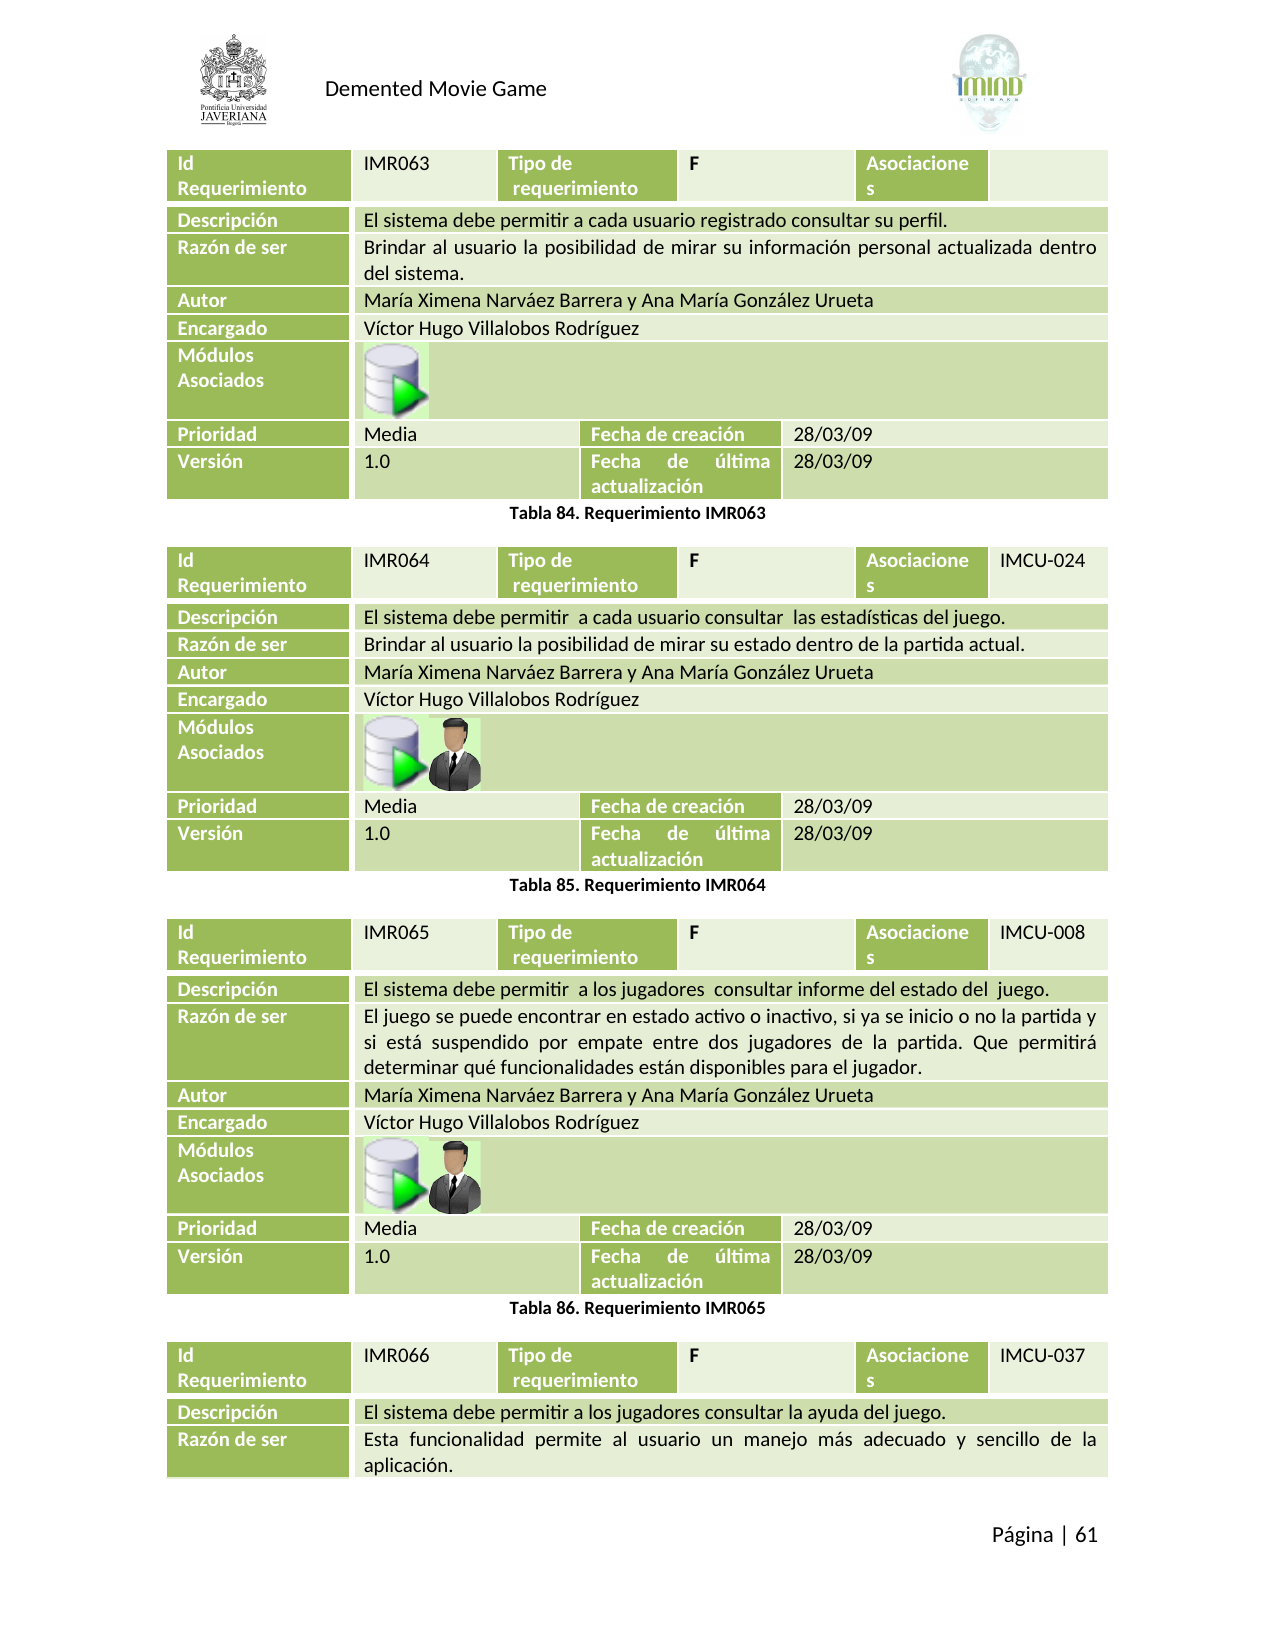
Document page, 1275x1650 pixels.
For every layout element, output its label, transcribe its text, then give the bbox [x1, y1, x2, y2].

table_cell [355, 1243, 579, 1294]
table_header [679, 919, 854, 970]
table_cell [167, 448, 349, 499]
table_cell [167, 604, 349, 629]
text Tabla 85. Requerimiento IMR064 [177, 873, 1098, 896]
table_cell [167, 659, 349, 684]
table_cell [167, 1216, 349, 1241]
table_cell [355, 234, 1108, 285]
picture [951, 34, 1033, 138]
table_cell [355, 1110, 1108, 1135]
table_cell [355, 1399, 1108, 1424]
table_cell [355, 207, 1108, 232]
picture [363, 714, 481, 791]
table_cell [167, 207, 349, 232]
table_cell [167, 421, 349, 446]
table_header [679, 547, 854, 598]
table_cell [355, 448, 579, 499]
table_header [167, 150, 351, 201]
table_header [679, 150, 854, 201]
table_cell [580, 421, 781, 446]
picture [363, 342, 429, 419]
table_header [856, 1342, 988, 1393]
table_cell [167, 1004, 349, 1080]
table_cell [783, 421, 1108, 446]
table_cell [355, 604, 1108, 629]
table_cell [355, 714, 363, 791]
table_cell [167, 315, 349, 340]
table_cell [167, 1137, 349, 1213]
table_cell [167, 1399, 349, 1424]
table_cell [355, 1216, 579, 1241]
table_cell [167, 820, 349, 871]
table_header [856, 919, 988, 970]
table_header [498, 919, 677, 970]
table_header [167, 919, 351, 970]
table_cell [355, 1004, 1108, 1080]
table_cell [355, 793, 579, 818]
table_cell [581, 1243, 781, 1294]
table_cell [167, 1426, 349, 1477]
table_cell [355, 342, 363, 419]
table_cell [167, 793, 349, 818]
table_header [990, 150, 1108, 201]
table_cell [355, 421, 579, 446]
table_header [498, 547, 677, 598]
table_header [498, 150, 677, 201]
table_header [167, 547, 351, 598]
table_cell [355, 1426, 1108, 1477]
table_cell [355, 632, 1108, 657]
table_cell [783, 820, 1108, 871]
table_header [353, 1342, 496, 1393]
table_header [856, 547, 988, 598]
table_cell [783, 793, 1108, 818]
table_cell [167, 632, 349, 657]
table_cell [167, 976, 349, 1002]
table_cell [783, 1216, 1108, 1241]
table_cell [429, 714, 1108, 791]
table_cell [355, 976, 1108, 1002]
picture [200, 34, 267, 126]
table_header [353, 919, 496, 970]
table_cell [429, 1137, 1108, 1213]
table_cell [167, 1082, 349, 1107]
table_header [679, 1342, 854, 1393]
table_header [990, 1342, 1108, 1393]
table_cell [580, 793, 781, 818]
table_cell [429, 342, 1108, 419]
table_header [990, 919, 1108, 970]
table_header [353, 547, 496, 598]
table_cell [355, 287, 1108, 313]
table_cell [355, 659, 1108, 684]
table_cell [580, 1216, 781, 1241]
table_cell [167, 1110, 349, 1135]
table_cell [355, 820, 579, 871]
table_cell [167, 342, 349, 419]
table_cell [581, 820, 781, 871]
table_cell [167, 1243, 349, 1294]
text Tabla 84. Requerimiento IMR063 [177, 501, 1098, 524]
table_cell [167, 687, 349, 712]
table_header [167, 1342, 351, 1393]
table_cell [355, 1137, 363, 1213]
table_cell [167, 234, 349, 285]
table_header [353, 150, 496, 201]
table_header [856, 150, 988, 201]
text Tabla 86. Requerimiento IMR065 [177, 1296, 1098, 1319]
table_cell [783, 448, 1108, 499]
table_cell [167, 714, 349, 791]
picture [363, 1136, 481, 1214]
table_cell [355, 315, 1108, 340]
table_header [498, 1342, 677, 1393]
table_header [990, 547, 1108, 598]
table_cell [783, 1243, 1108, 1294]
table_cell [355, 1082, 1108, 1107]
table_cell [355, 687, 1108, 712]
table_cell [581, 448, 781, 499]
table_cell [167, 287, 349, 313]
